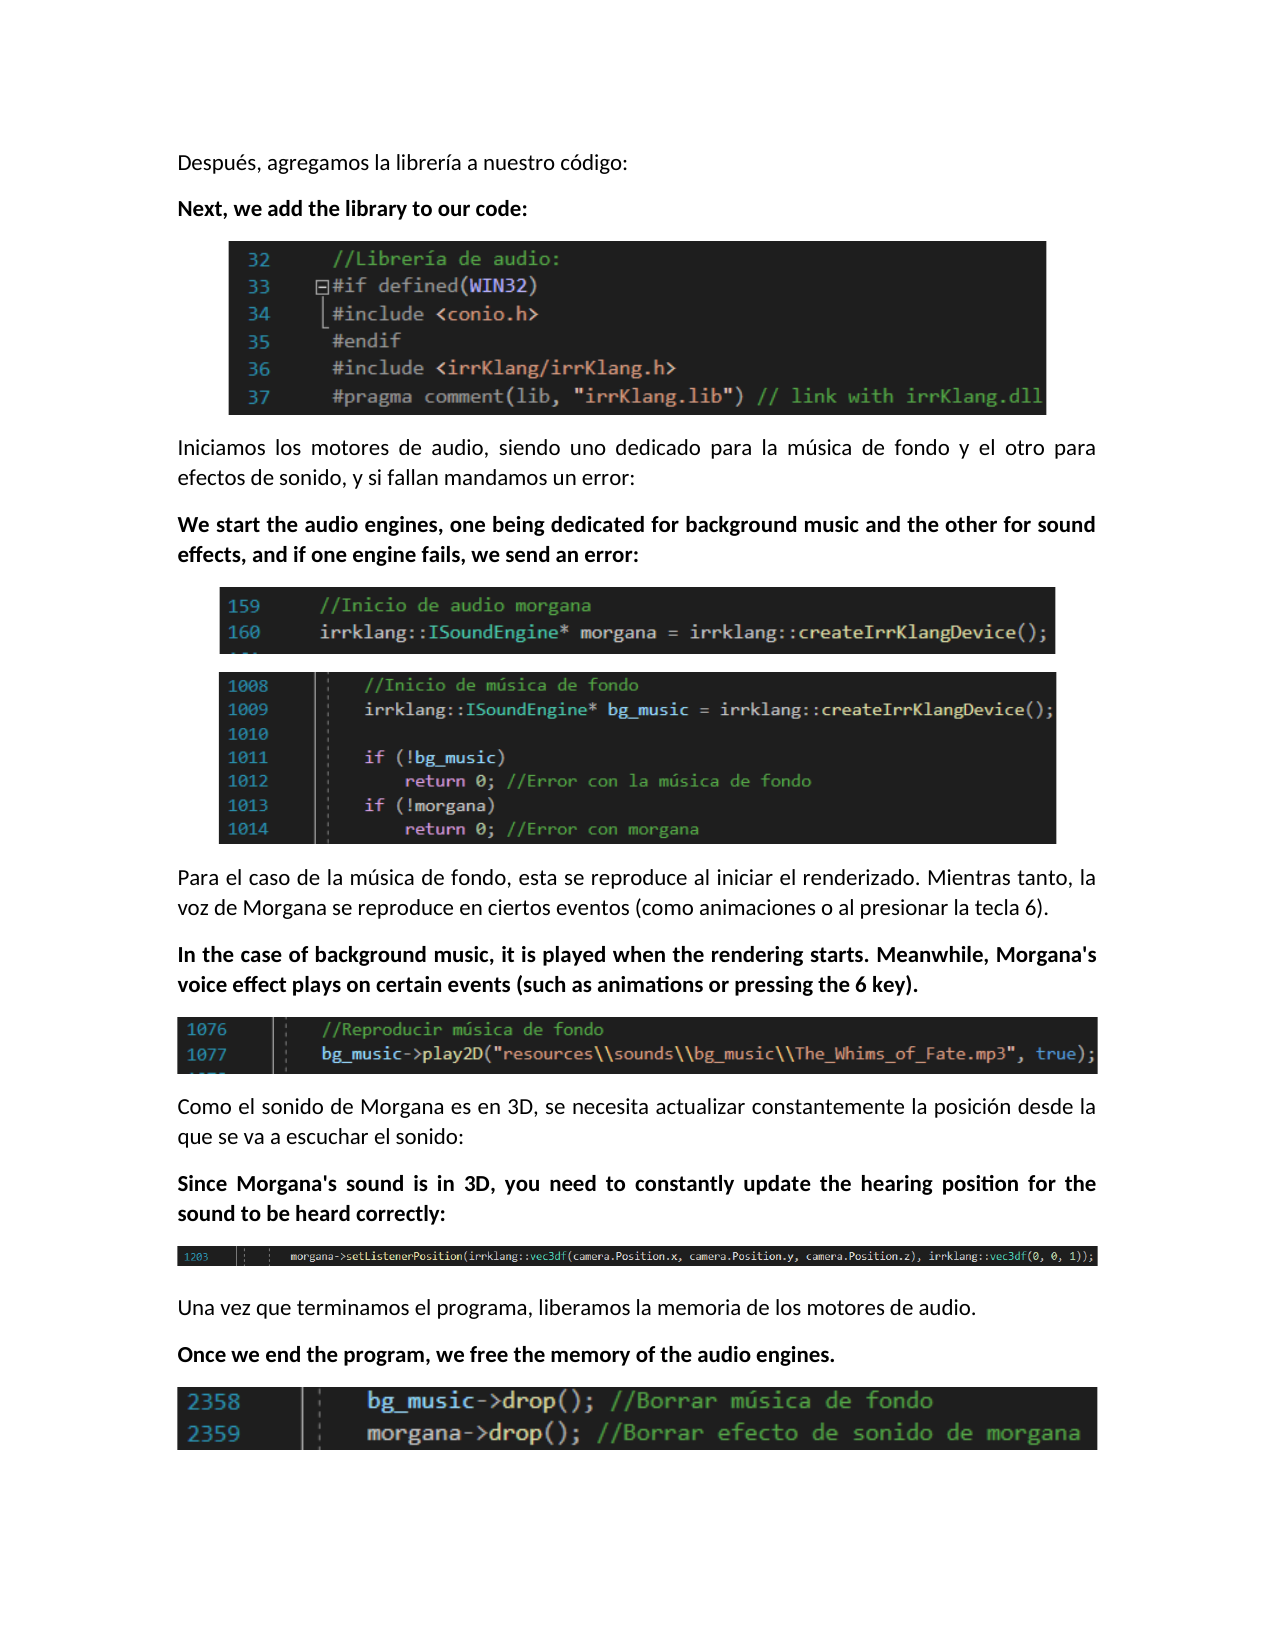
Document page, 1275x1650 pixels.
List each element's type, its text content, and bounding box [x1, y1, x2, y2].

text We start the audio engines, one being dedicated for background music and the other for sound effects, and if one engine fails, we send an error: [177, 510, 1098, 568]
picture [218, 672, 1057, 844]
picture [177, 1246, 1098, 1266]
picture [177, 1387, 1098, 1450]
text Después, agregamos la librería a nuestro código: [177, 148, 1098, 176]
text In the case of background music, it is played when the rendering starts. Meanwhile, Morgana's voice effect plays on certain events (such as animations or pressing the 6 key). [177, 940, 1098, 998]
text Iniciamos los motores de audio, siendo uno dedicado para la música de fondo y el otro para efectos de sonido, y si fallan mandamos un error: [177, 433, 1098, 491]
text Since Morgana's sound is in 3D, you need to constantly update the hearing position for the sound to be heard correctly: [177, 1169, 1098, 1227]
picture [177, 1017, 1098, 1074]
text Una vez que terminamos el programa, liberamos la memoria de los motores de audio. [177, 1293, 1098, 1321]
text Para el caso de la música de fondo, esta se reproduce al iniciar el renderizado. Mientras tanto, la voz de Morgana se reproduce en ciertos eventos (como animaciones o al presionar la tecla 6). [177, 863, 1098, 921]
picture [228, 241, 1047, 415]
picture [219, 587, 1056, 654]
text Once we end the program, we free the memory of the audio engines. [177, 1340, 1098, 1368]
text Next, we add the library to our code: [177, 194, 1098, 222]
text Como el sonido de Morgana es en 3D, se necesita actualizar constantemente la posición desde la que se va a escuchar el sonido: [177, 1092, 1098, 1150]
